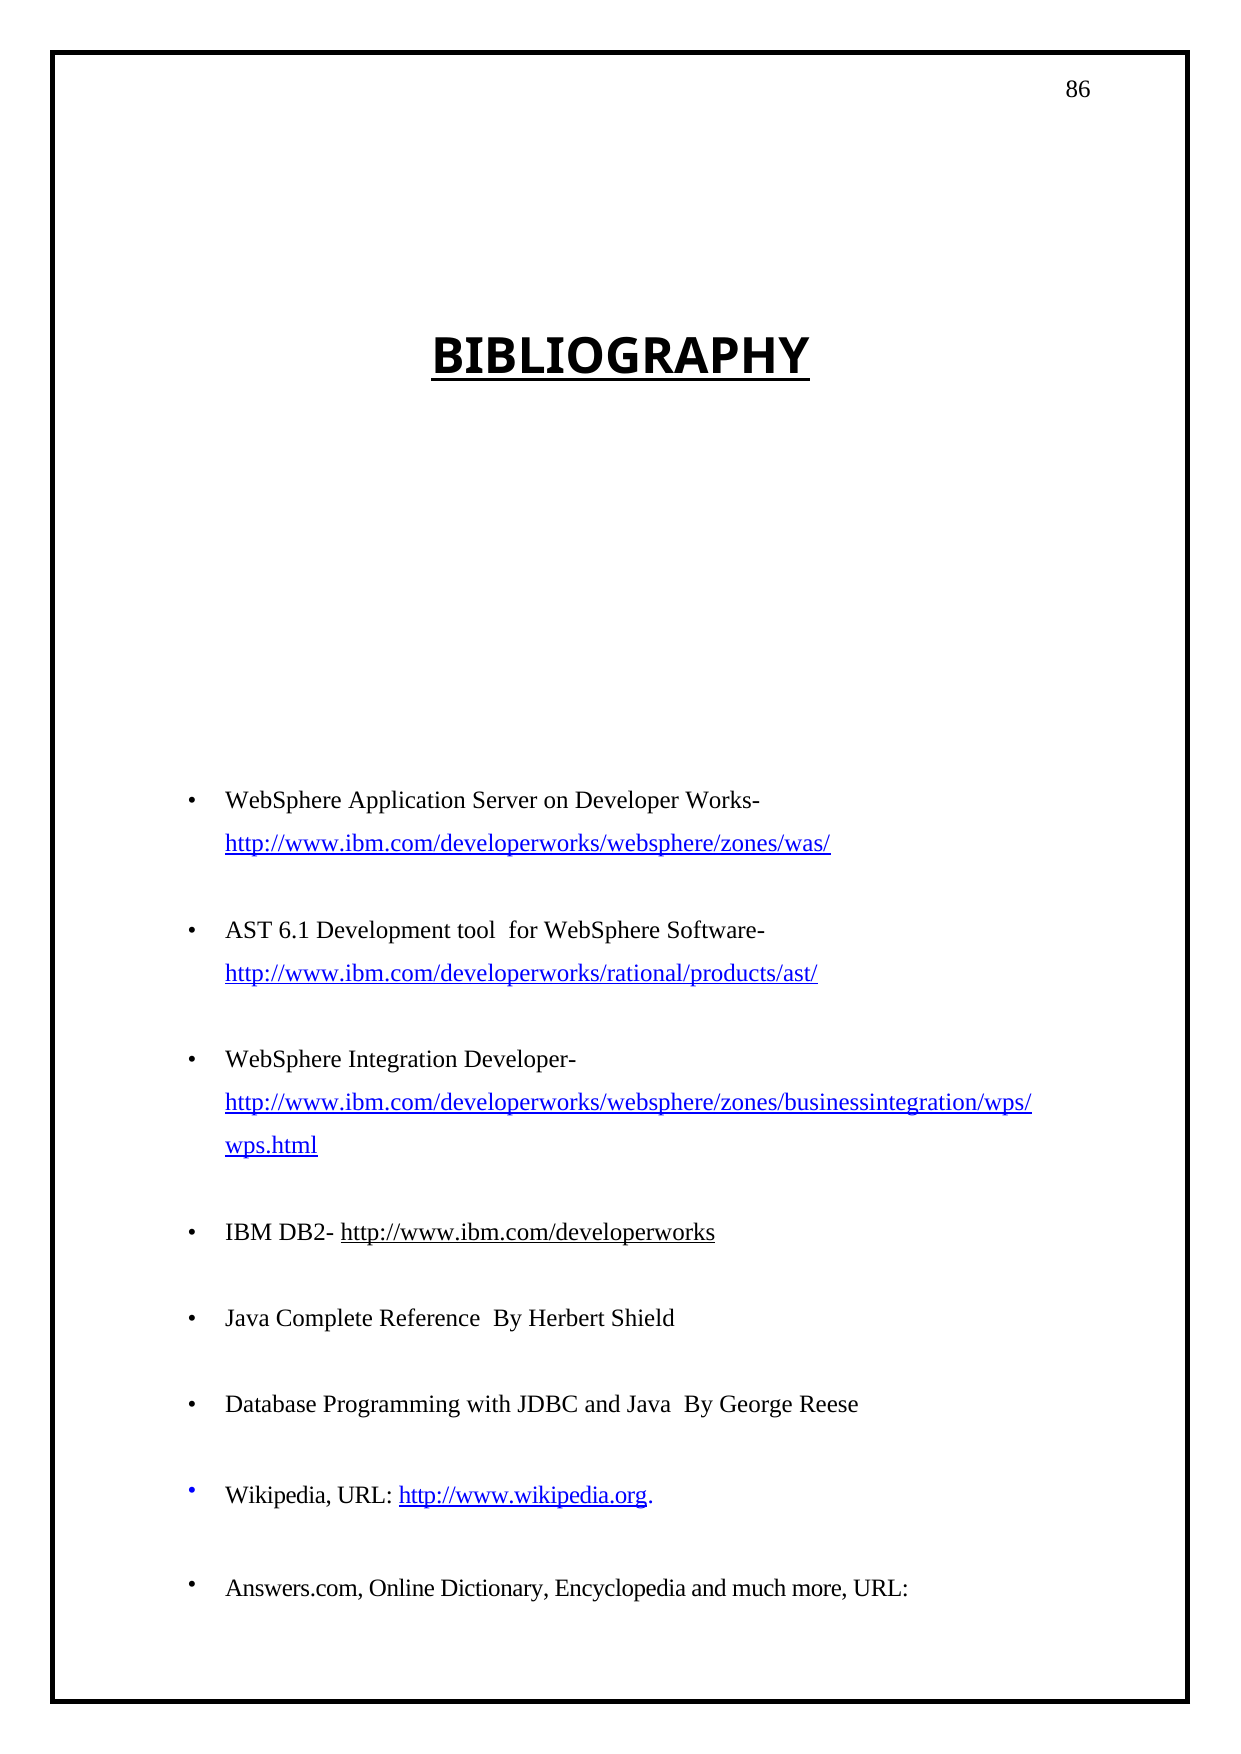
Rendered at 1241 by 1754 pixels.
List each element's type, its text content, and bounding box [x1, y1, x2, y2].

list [187, 1569, 1090, 1602]
text BIBLIOGRAPHY [150, 320, 1090, 388]
list IBM DB2- http://www.ibm.com/developerworks [187, 1217, 1090, 1245]
list Java Complete Reference By Herbert Shield [187, 1303, 1090, 1332]
list AST 6.1 Development tool for WebSphere Software- http://www.ibm.com/developerworks/rational/products/ast/ [187, 915, 1090, 987]
list WebSphere Application Server on Developer Works- http://www.ibm.com/developerworks/websphere/zones/was/ [187, 785, 1090, 857]
list Database Programming with JDBC and Java By George Reese [187, 1389, 1090, 1418]
list Wikipedia, URL: http://www.wikipedia.org. [187, 1475, 1090, 1509]
list WebSphere Integration Developer- http://www.ibm.com/developerworks/websphere/zones/businessintegration/wps/wps.html [187, 1044, 1090, 1159]
